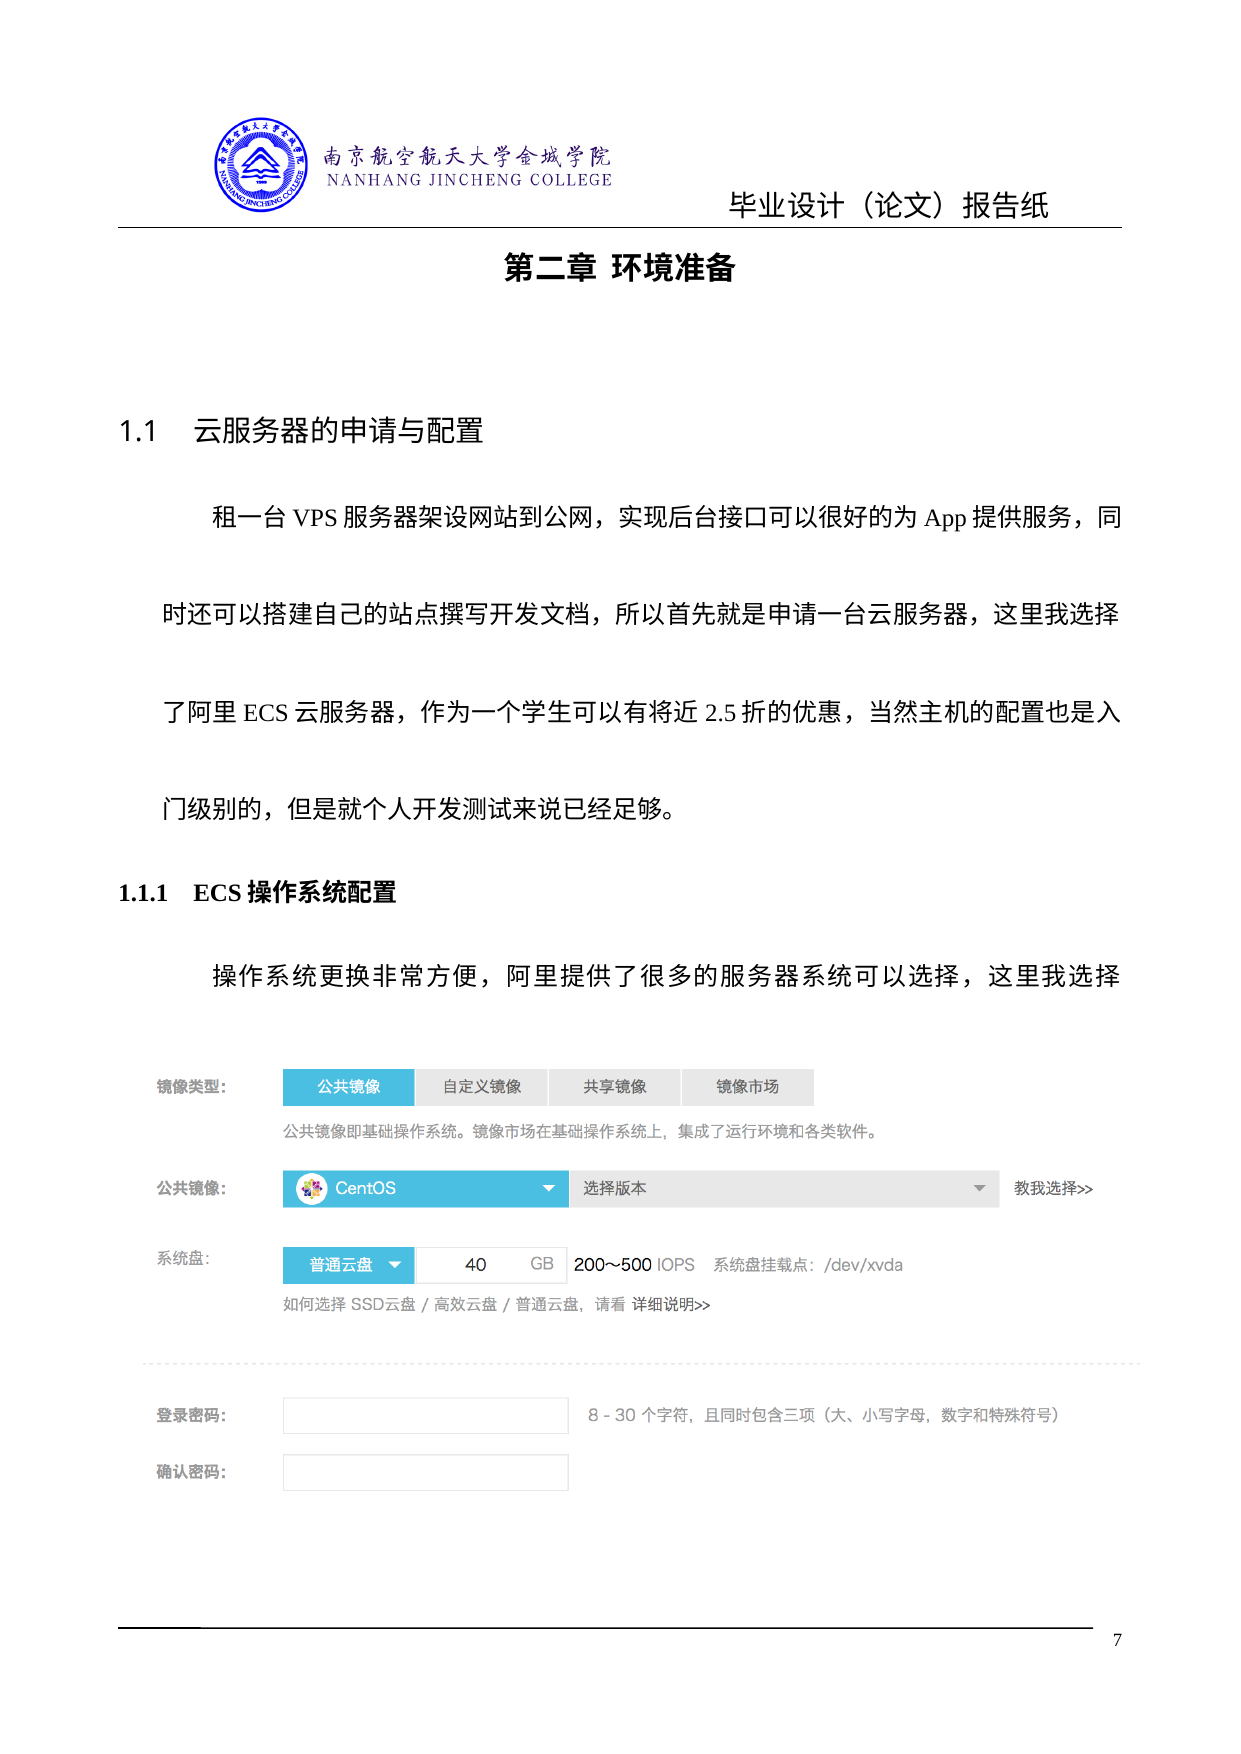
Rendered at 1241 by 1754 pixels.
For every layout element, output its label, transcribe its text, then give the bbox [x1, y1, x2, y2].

list 云服务器的申请与配置 [118, 397, 1122, 462]
list ECS操作系统配置 [118, 858, 1122, 923]
picture [191, 112, 635, 217]
subtitle 第二章 环境准备 [118, 234, 1122, 299]
text 租一台VPS服务器架设网站到公网，实现后台接口可以很好的为App提供服务，同时还可以搭建自己的站点撰写开发文档，所以首先就是申请一台云服务器，这里我选择了阿里ECS云服务器，作为一个学生可以有将近2.5折的优惠，当然主机的配置也是入门级别的，但是就个人开发测试来说已经足够。 [162, 483, 1122, 840]
picture [135, 1050, 1140, 1525]
text 操作系统更换非常方便，阿里提供了很多的服务器系统可以选择，这里我选择CentOS的操作系统，设置好密码后就可以等待系统自动安装和重启。 [162, 942, 1122, 1007]
